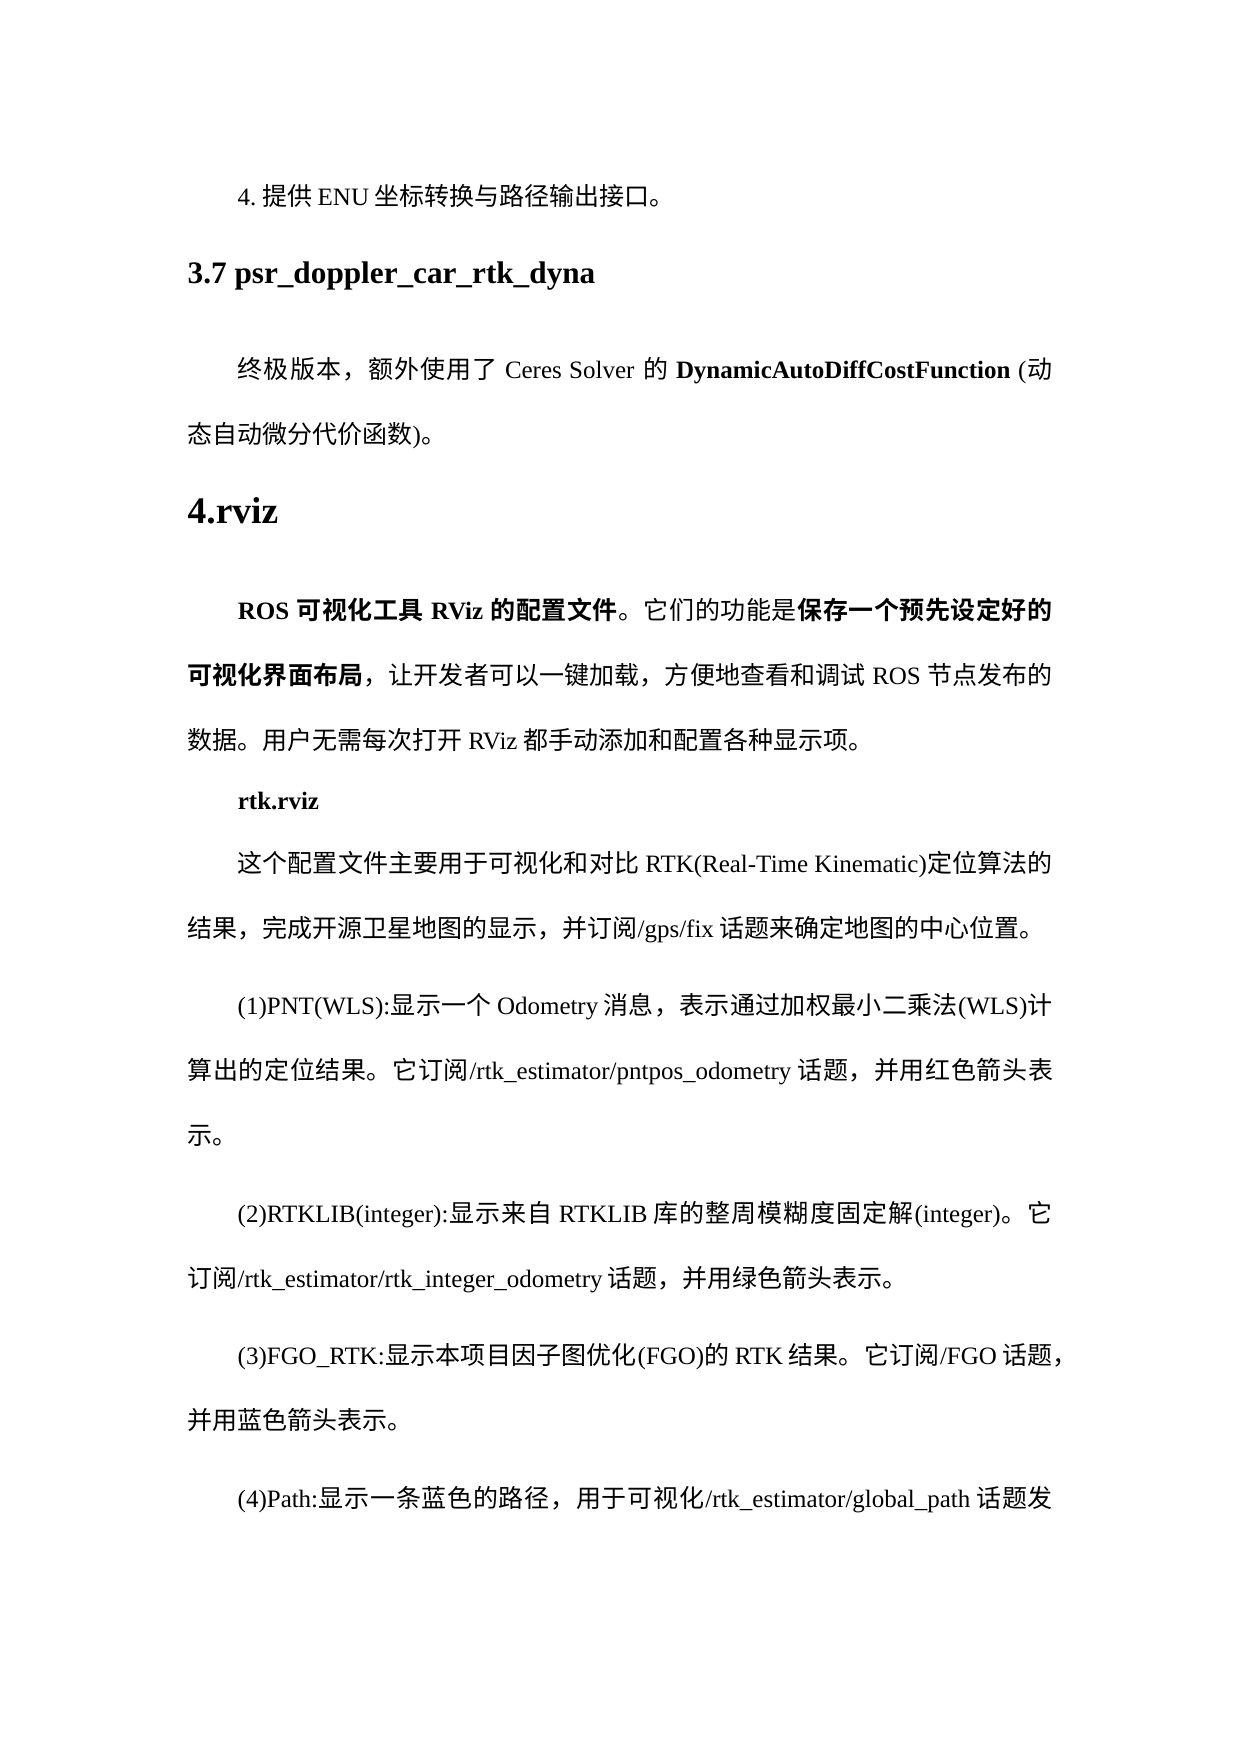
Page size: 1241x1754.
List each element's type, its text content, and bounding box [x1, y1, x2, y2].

text 4. 提供ENU坐标转换与路径输出接口。 [187, 162, 1053, 227]
text (1)PNT(WLS):显示一个Odometry消息，表示通过加权最小二乘法(WLS)计算出的定位结果。它订阅/rtk_estimator/pntpos_odometry话题，并用红色箭头表示。 [187, 971, 1053, 1166]
text rtk.rviz [187, 784, 1053, 816]
text (3)FGO_RTK:显示本项目因子图优化(FGO)的RTK结果。它订阅/FGO话题，并用蓝色箭头表示。 [187, 1321, 1053, 1451]
text 终极版本，额外使用了 Ceres Solver 的 DynamicAutoDiffCostFunction (动态自动微分代价函数)。 [187, 335, 1053, 465]
text (2)RTKLIB(integer):显示来自RTKLIB库的整周模糊度固定解(integer)。它订阅/rtk_estimator/rtk_integer_odometry话题，并用绿色箭头表示。 [187, 1179, 1053, 1309]
text ROS 可视化工具 RViz 的配置文件。它们的功能是保存一个预先设定好的可视化界面布局，让开发者可以一键加载，方便地查看和调试 ROS 节点发布的数据。用户无需每次打开 RViz 都手动添加和配置各种显示项。 [187, 576, 1053, 771]
text 这个配置文件主要用于可视化和对比RTK(Real-Time Kinematic)定位算法的结果，完成开源卫星地图的显示，并订阅/gps/fix话题来确定地图的中心位置。 [187, 829, 1053, 959]
subtitle 3.7 psr_doppler_car_rtk_dyna [187, 239, 1053, 304]
subtitle 4.rviz [187, 477, 1053, 542]
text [187, 1464, 1053, 1529]
